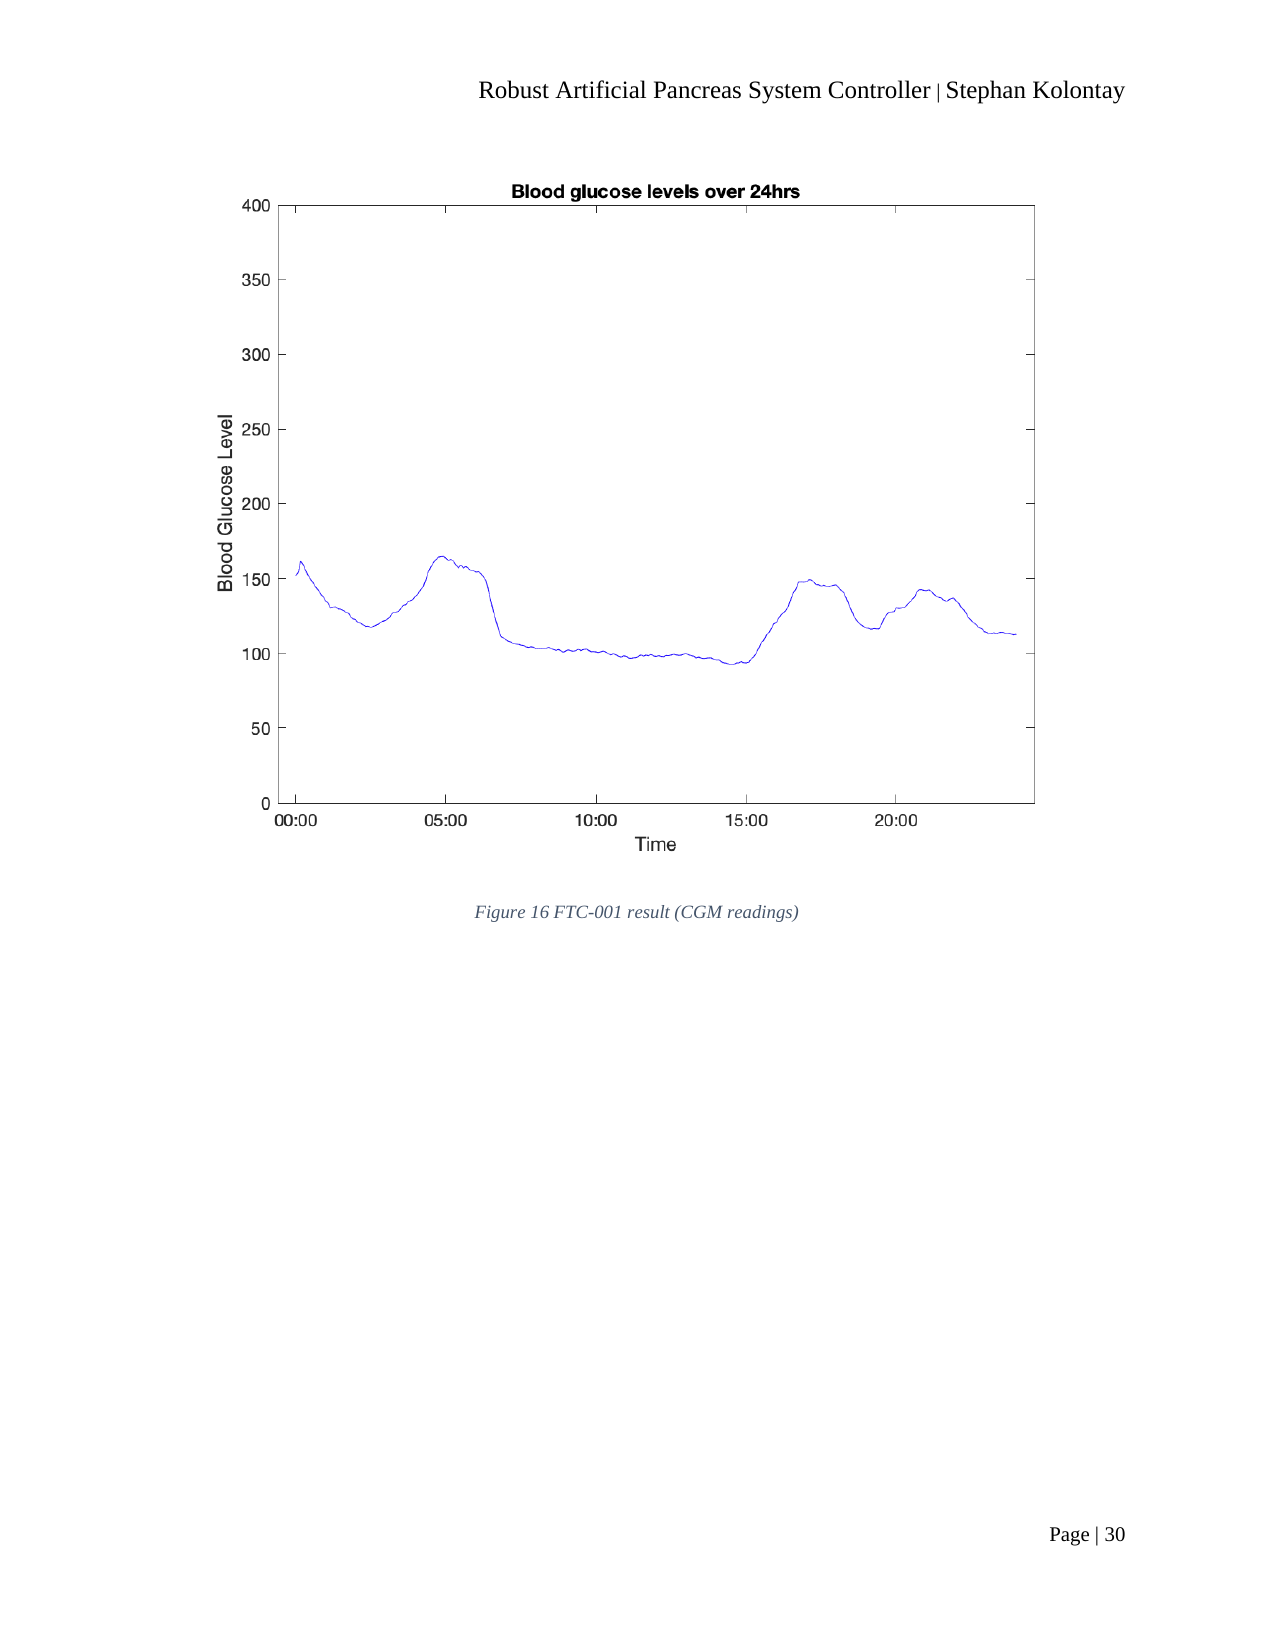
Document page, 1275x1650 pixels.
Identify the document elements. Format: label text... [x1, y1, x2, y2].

picture [150, 150, 1127, 883]
text Figure 16 FTC-001 result (CGM readings) [150, 901, 1125, 923]
